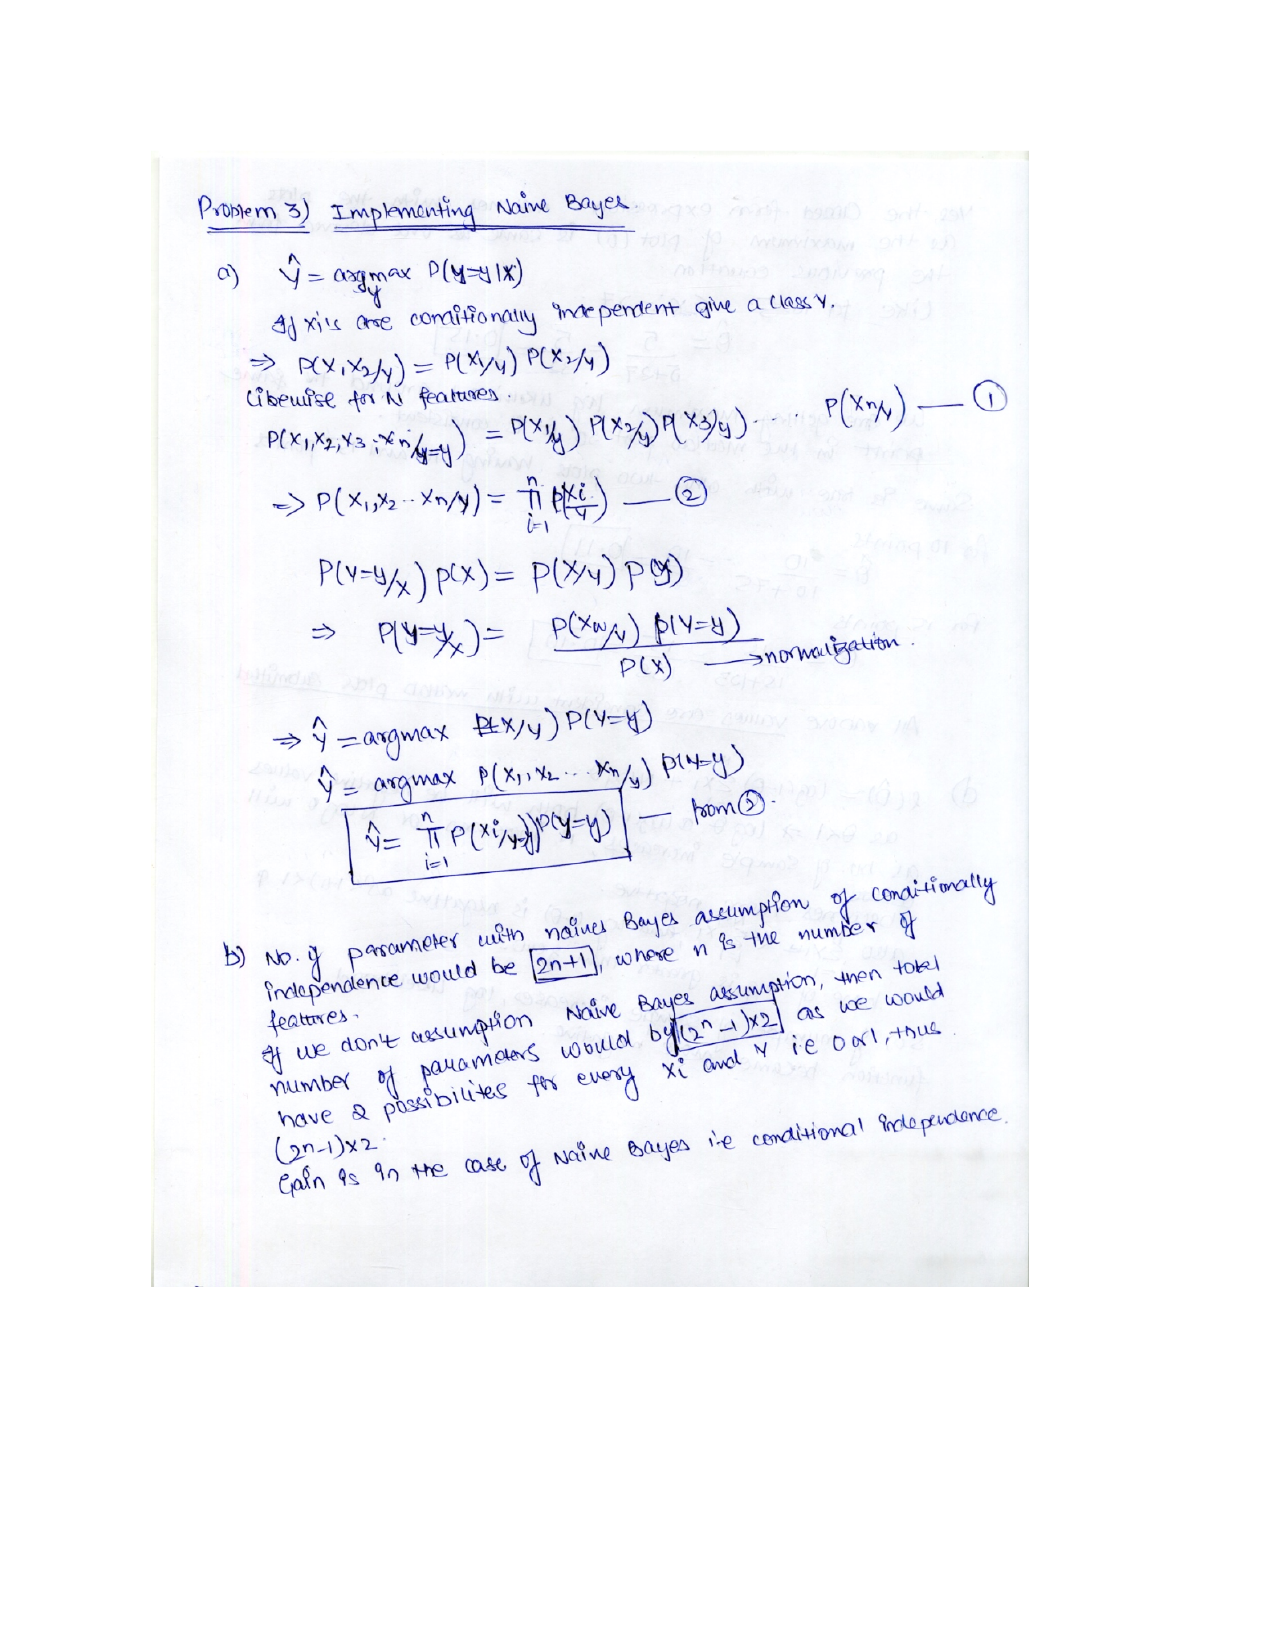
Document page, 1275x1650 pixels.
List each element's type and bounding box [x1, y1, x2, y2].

picture [151, 152, 1029, 1287]
